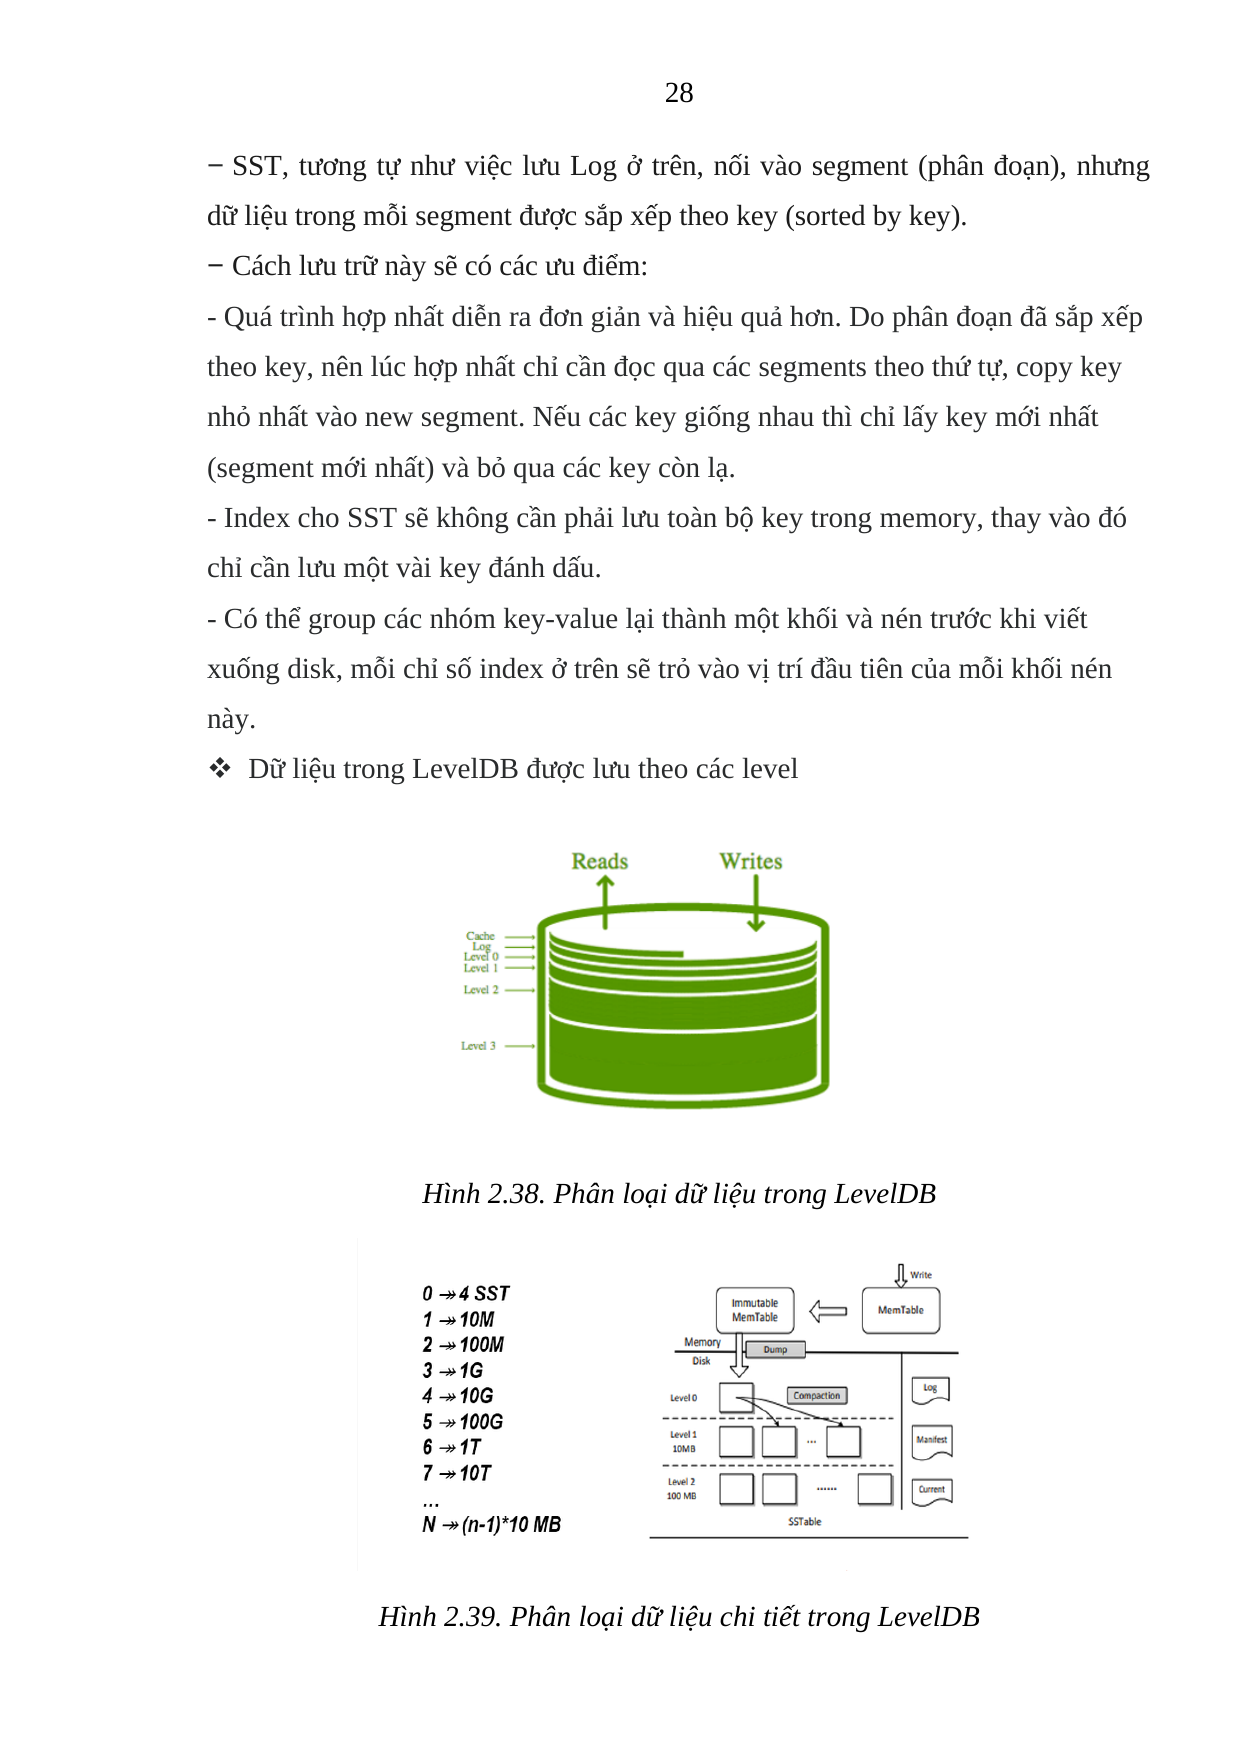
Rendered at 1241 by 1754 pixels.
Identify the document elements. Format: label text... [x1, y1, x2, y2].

list Dữ liệu trong LevelDB được lưu theo các level [207, 752, 1152, 785]
picture [357, 1238, 1001, 1571]
text Hình 2.39. Phân loại dữ liệu chi tiết trong LevelDB [207, 1599, 1152, 1633]
list Index cho SST sẽ không cần phải lưu toàn bộ key trong memory, thay vào đó chỉ cần lưu một vài key đánh dấu. [207, 500, 1152, 584]
list Cách lưu trữ này sẽ có các ưu điểm: [207, 248, 1152, 282]
text Hình 2.38. Phân loại dữ liệu trong LevelDB [207, 1176, 1152, 1209]
picture [323, 814, 1035, 1147]
list Quá trình hợp nhất diễn ra đơn giản và hiệu quả hơn. Do phân đoạn đã sắp xếp theo key, nên lúc hợp nhất chỉ cần đọc qua các segments theo thứ tự, copy key nhỏ nhất vào new segment. Nếu các key giống nhau thì chỉ lấy key mới nhất (segment mới nhất) và bỏ qua các key còn lạ. [207, 299, 1152, 483]
list Có thể group các nhóm key-value lại thành một khối và nén trước khi viết xuống disk, mỗi chỉ số index ở trên sẽ trỏ vào vị trí đầu tiên của mỗi khối nén này. [207, 601, 1152, 735]
list SST, tương tự như việc lưu Log ở trên, nối vào segment (phân đoạn), nhưng dữ liệu trong mỗi segment được sắp xếp theo key (sorted by key). [207, 148, 1152, 232]
